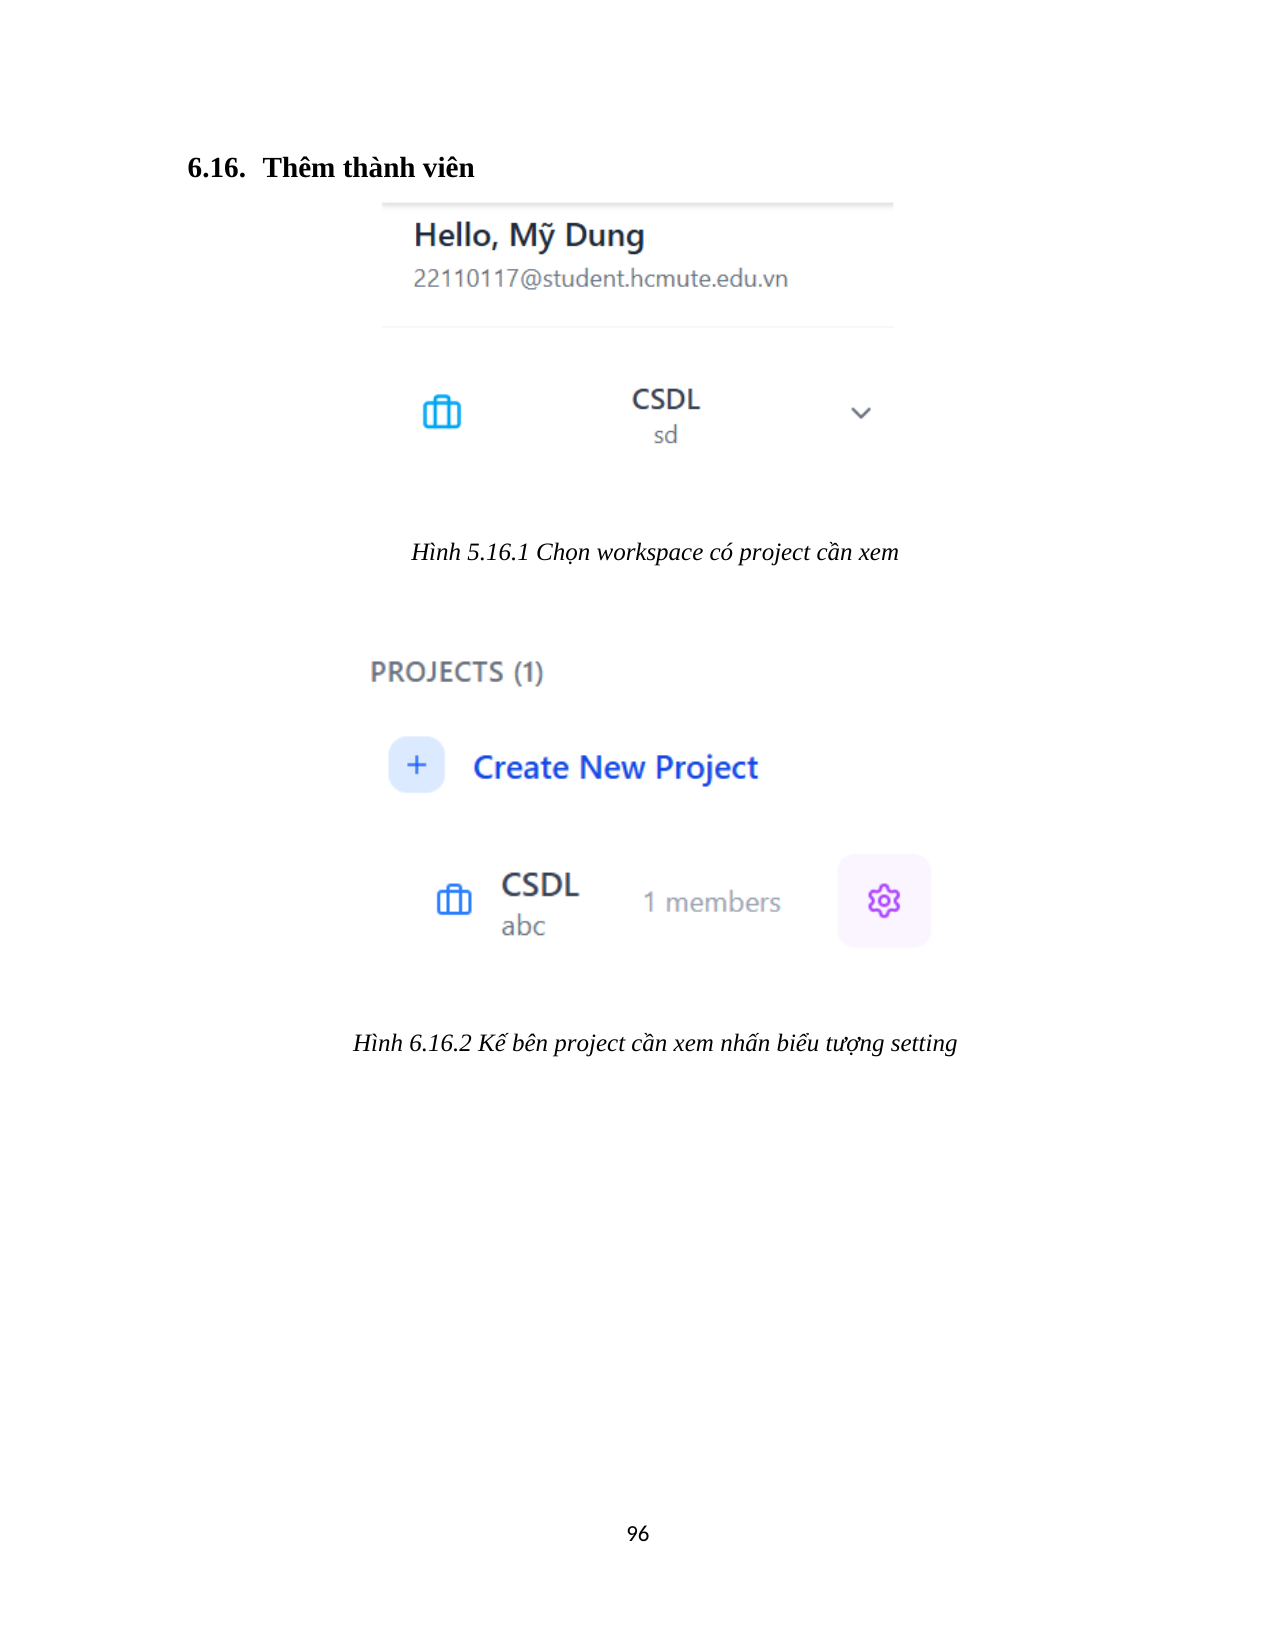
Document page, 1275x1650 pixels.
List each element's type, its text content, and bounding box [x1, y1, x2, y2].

list Hình 5.16.1 Chọn workspace có project cần xem [187, 537, 1125, 566]
picture [342, 632, 933, 1009]
list Hình 6.16.2 Kế bên project cần xem nhấn biểu tượng setting [187, 1028, 1125, 1056]
picture [381, 200, 894, 518]
list Thêm thành viên [187, 150, 1125, 183]
